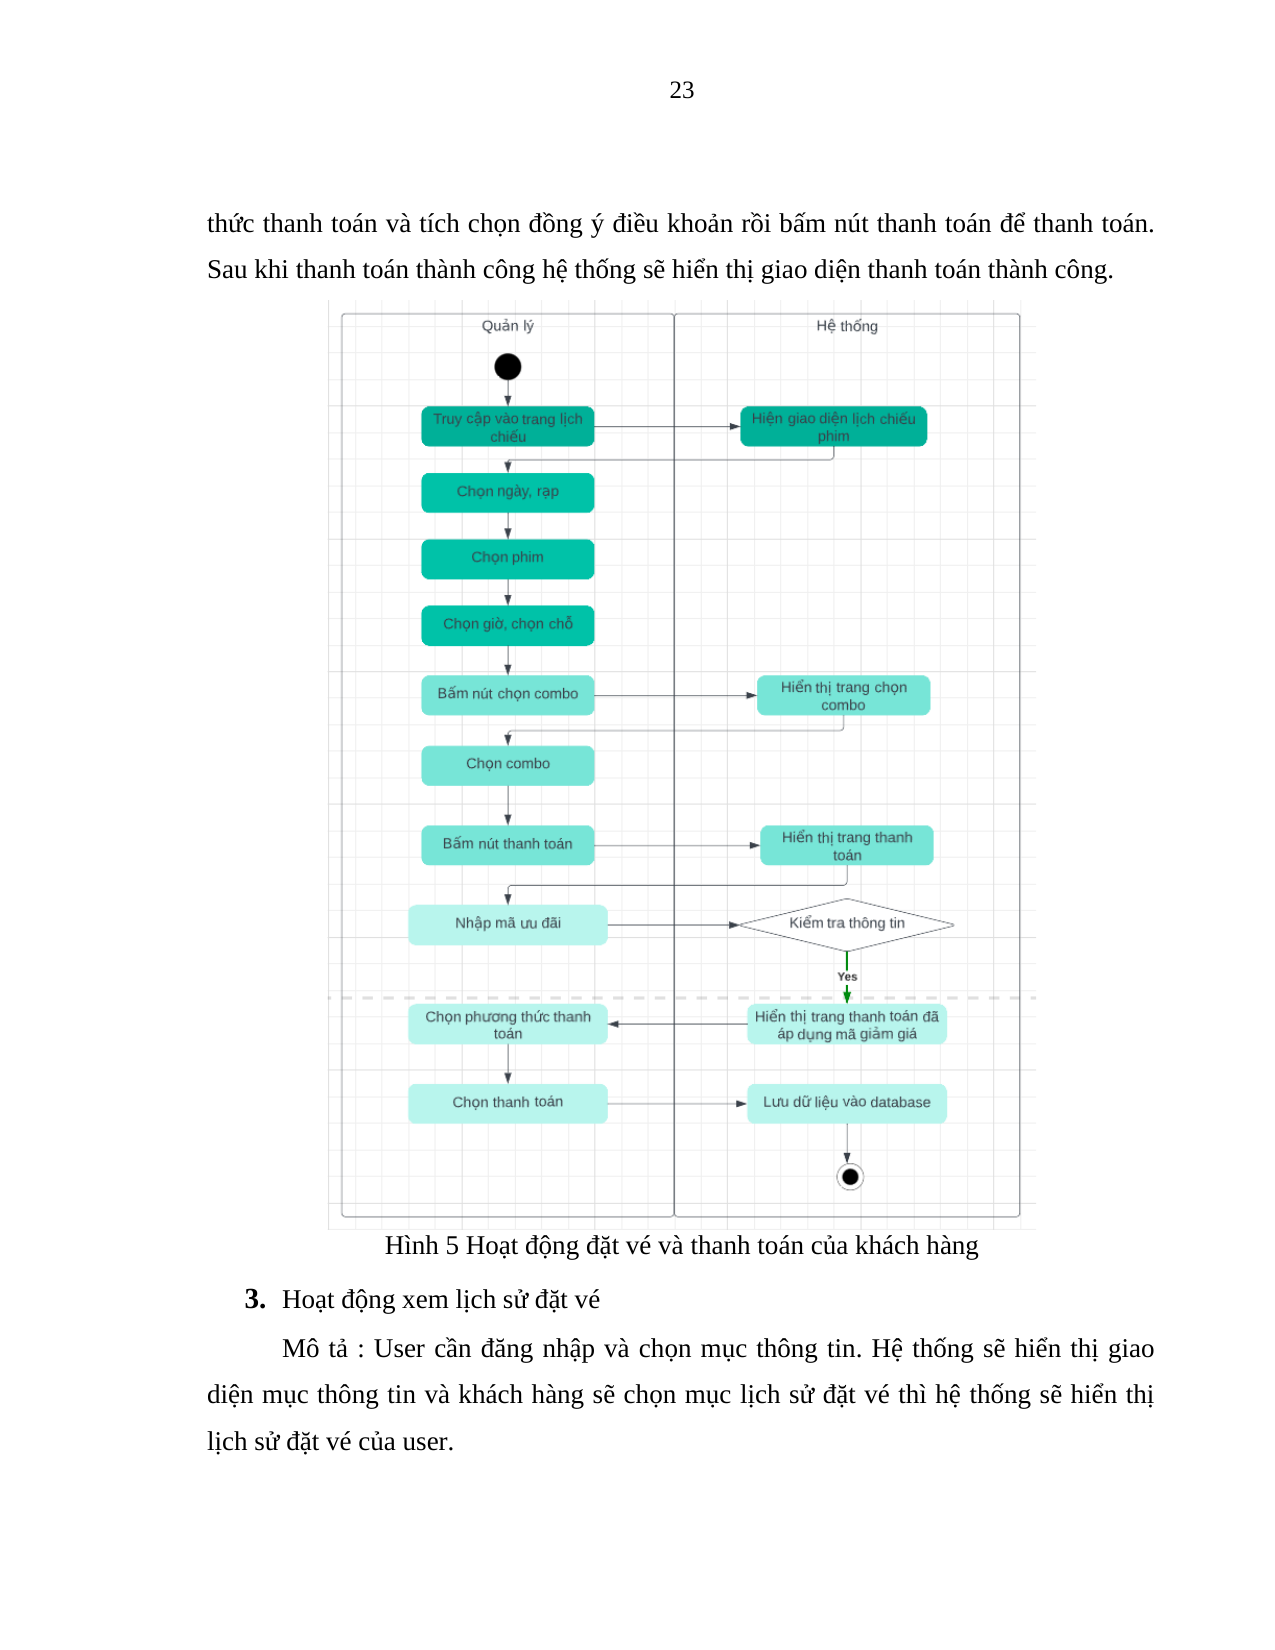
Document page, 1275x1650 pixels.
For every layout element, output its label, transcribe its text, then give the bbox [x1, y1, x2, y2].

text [207, 207, 1157, 284]
picture [327, 300, 1037, 1230]
text Mô tả : User cần đăng nhập và chọn mục thông tin. Hệ thống sẽ hiển thị giao diện mục thông tin và khách hàng sẽ chọn mục lịch sử đặt vé thì hệ thống sẽ hiển thị lịch sử đặt vé của user. [207, 1332, 1157, 1456]
list Hoạt động xem lịch sử đặt vé [244, 1281, 1157, 1315]
